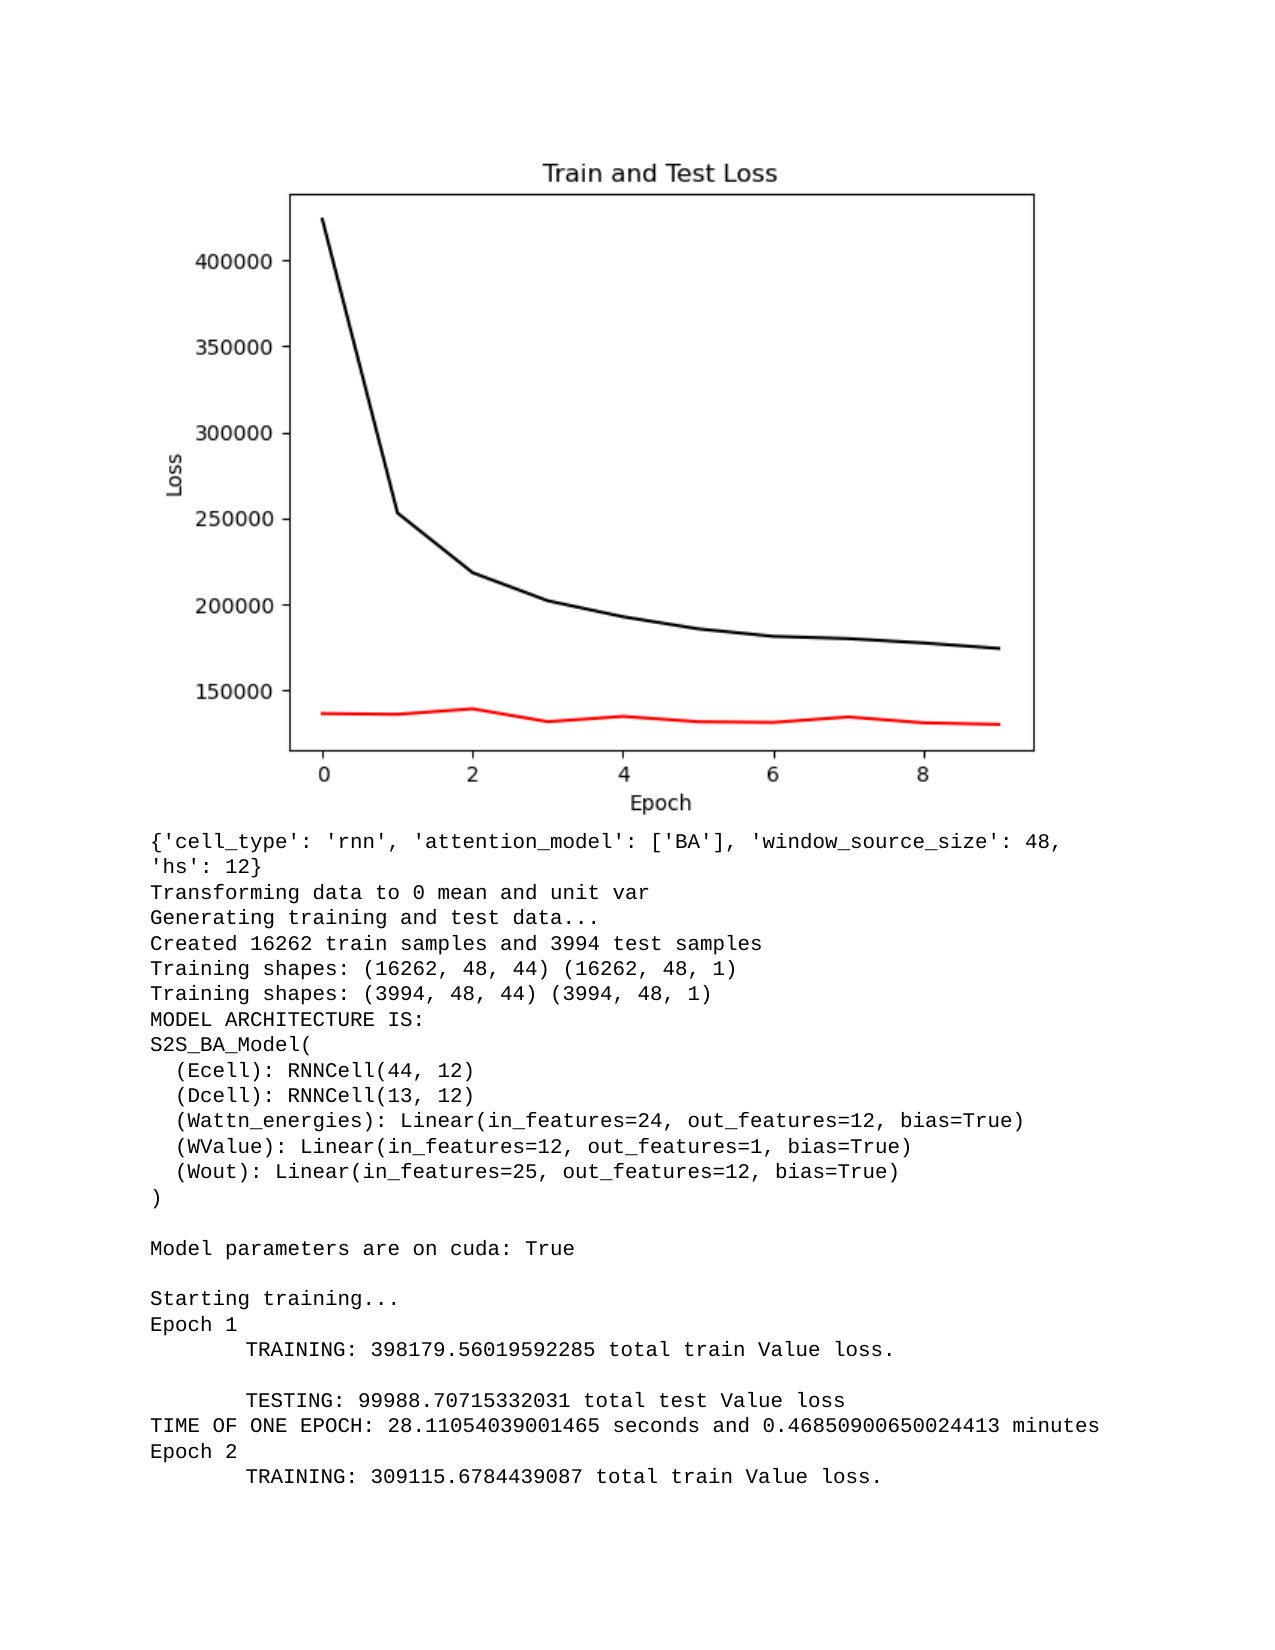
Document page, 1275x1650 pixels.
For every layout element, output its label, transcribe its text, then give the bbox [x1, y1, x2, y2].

text Model parameters are on cuda: True [150, 1236, 1125, 1261]
text (Wout): Linear(in_features=25, out_features=12, bias=True) [150, 1159, 1125, 1185]
text (WValue): Linear(in_features=12, out_features=1, bias=True) [150, 1134, 1125, 1159]
text Training shapes: (3994, 48, 44) (3994, 48, 1) [150, 982, 1125, 1007]
picture [150, 150, 1047, 830]
text (Dcell): RNNCell(13, 12) [150, 1083, 1125, 1109]
text TRAINING: 398179.56019592285 total train Value loss. [150, 1337, 1125, 1363]
text Epoch 1 [150, 1312, 1125, 1337]
text Starting training... [150, 1287, 1125, 1312]
text Generating training and test data... [150, 905, 1125, 931]
text TRAINING: 309115.6784439087 total train Value loss. [150, 1464, 1125, 1490]
text ) [150, 1185, 1125, 1210]
text MODEL ARCHITECTURE IS: [150, 1007, 1125, 1032]
text (Wattn_energies): Linear(in_features=24, out_features=12, bias=True) [150, 1109, 1125, 1134]
text Transforming data to 0 mean and unit var [150, 880, 1125, 905]
text Created 16262 train samples and 3994 test samples [150, 931, 1125, 956]
text {'cell_type': 'rnn', 'attention_model': ['BA'], 'window_source_size': 48, 'hs': 12} [150, 829, 1125, 880]
text TIME OF ONE EPOCH: 28.11054039001465 seconds and 0.46850900650024413 minutes [150, 1414, 1125, 1439]
text S2S_BA_Model( [150, 1032, 1125, 1058]
text Epoch 2 [150, 1439, 1125, 1464]
text Training shapes: (16262, 48, 44) (16262, 48, 1) [150, 956, 1125, 982]
text TESTING: 99988.70715332031 total test Value loss [150, 1388, 1125, 1414]
text (Ecell): RNNCell(44, 12) [150, 1058, 1125, 1083]
